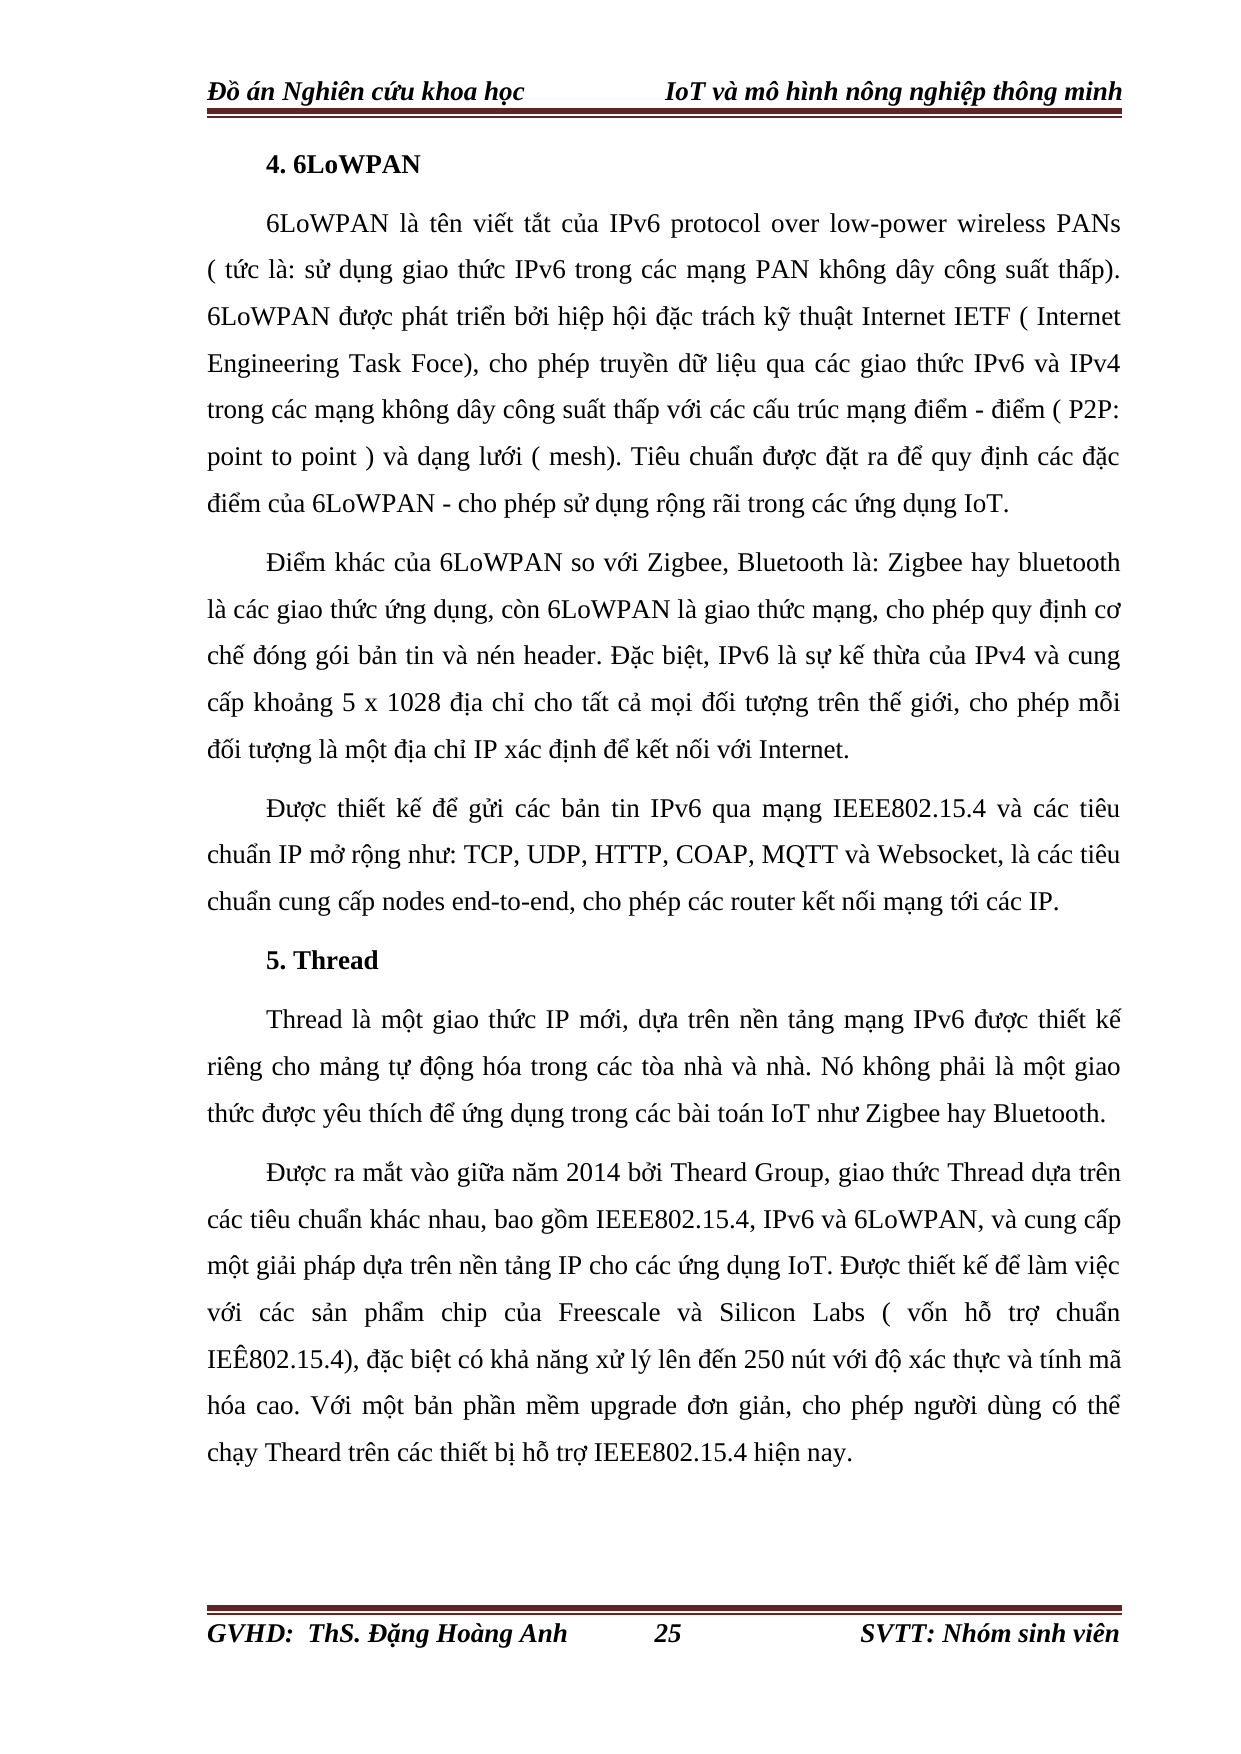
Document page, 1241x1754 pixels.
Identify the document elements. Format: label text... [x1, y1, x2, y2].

text 6LoWPAN là tên viết tắt của IPv6 protocol over low-power wireless PANs ( tức là: sử dụng giao thức IPv6 trong các mạng PAN không dây công suất thấp). 6LoWPAN được phát triển bởi hiệp hội đặc trách kỹ thuật Internet IETF ( Internet Engineering Task Foce), cho phép truyền dữ liệu qua các giao thức IPv6 và IPv4 trong các mạng không dây công suất thấp với các cấu trúc mạng điểm - điểm ( P2P: point to point ) và dạng lưới ( mesh). Tiêu chuẩn được đặt ra để quy định các đặc điểm của 6LoWPAN - cho phép sử dụng rộng rãi trong các ứng dụng IoT. [207, 207, 1122, 518]
text Được thiết kế để gửi các bản tin IPv6 qua mạng IEEE802.15.4 và các tiêu chuẩn IP mở rộng như: TCP, UDP, HTTP, COAP, MQTT và Websocket, là các tiêu chuẩn cung cấp nodes end-to-end, cho phép các router kết nối mạng tới các IP. [207, 792, 1122, 916]
text Điểm khác của 6LoWPAN so với Zigbee, Bluetooth là: Zigbee hay bluetooth là các giao thức ứng dụng, còn 6LoWPAN là giao thức mạng, cho phép quy định cơ chế đóng gói bản tin và nén header. Đặc biệt, IPv6 là sự kế thừa của IPv4 và cung cấp khoảng 5 x 1028 địa chỉ cho tất cả mọi đối tượng trên thế giới, cho phép mỗi đối tượng là một địa chỉ IP xác định để kết nối với Internet. [207, 546, 1122, 764]
text 4. 6LoWPAN [207, 148, 1122, 179]
text Được ra mắt vào giữa năm 2014 bởi Theard Group, giao thức Thread dựa trên các tiêu chuẩn khác nhau, bao gồm IEEE802.15.4, IPv6 và 6LoWPAN, và cung cấp một giải pháp dựa trên nền tảng IP cho các ứng dụng IoT. Được thiết kế để làm việc với các sản phẩm chip của Freescale và Silicon Labs ( vốn hỗ trợ chuẩn IEÊ802.15.4), đặc biệt có khả năng xử lý lên đến 250 nút với độ xác thực và tính mã hóa cao. Với một bản phần mềm upgrade đơn giản, cho phép người dùng có thể chạy Theard trên các thiết bị hỗ trợ IEEE802.15.4 hiện nay. [207, 1156, 1122, 1467]
text 5. Thread [207, 944, 1122, 976]
text Thread là một giao thức IP mới, dựa trên nền tảng mạng IPv6 được thiết kế riêng cho mảng tự động hóa trong các tòa nhà và nhà. Nó không phải là một giao thức được yêu thích để ứng dụng trong các bài toán IoT như Zigbee hay Bluetooth. [207, 1003, 1122, 1128]
